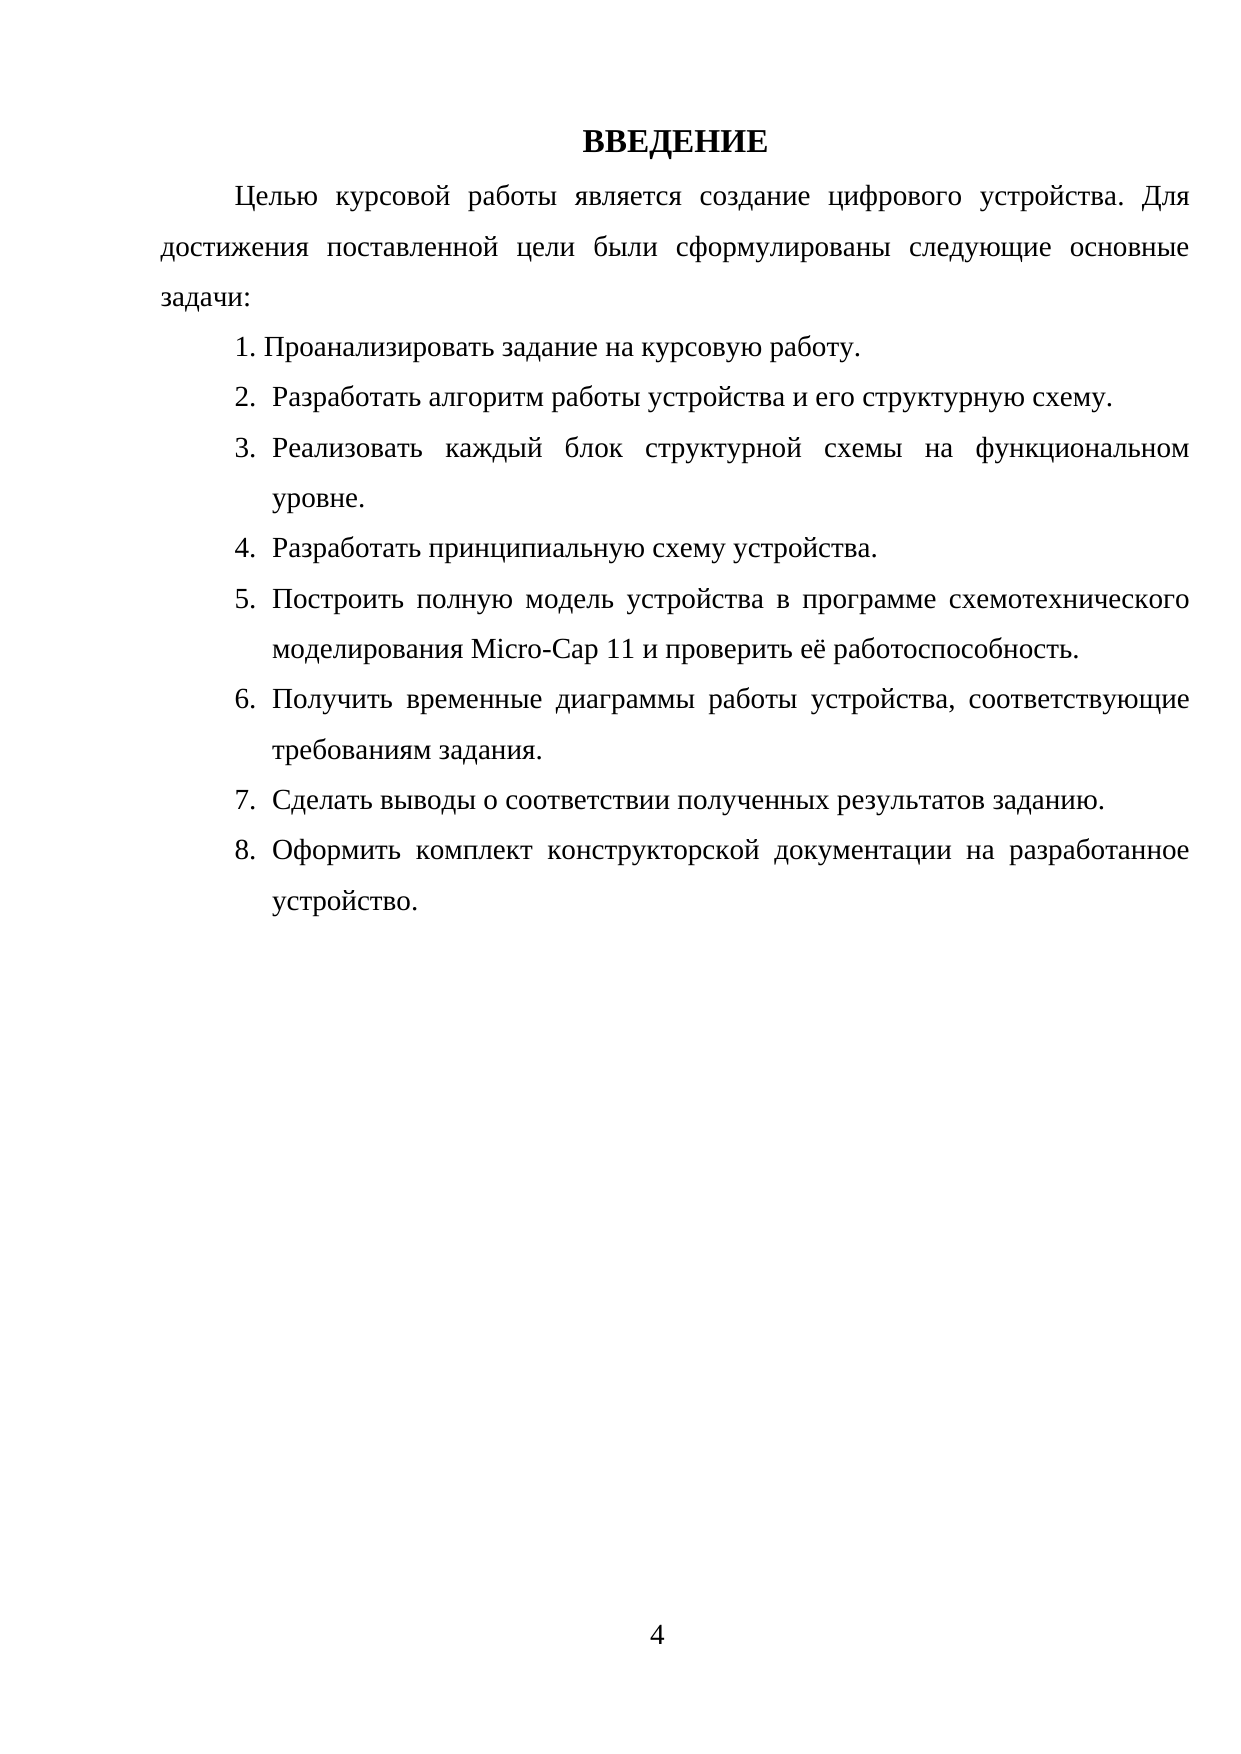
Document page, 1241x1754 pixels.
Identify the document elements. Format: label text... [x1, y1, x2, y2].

text 1. Проанализировать задание на курсовую работу. [234, 329, 1190, 363]
text Введение [160, 121, 1190, 159]
text Целью курсовой работы является создание цифрового устройства. Для достижения поставленной цели были сформулированы следующие основные задачи: [160, 178, 1190, 312]
list Оформить комплект конструкторской документации на разработанное устройство. [234, 832, 1190, 916]
list Построить полную модель устройства в программе схемотехнического моделирования Micro-Cap 11 и проверить её работоспособность. [234, 581, 1190, 665]
list Разработать принципиальную схему устройства. [234, 531, 1190, 564]
list Разработать алгоритм работы устройства и его структурную схему. [234, 379, 1190, 413]
list Сделать выводы о соответствии полученных результатов заданию. [234, 782, 1190, 816]
list Реализовать каждый блок структурной схемы на функциональном уровне. [234, 430, 1190, 514]
list Получить временные диаграммы работы устройства, соответствующие требованиям задания. [234, 681, 1190, 765]
